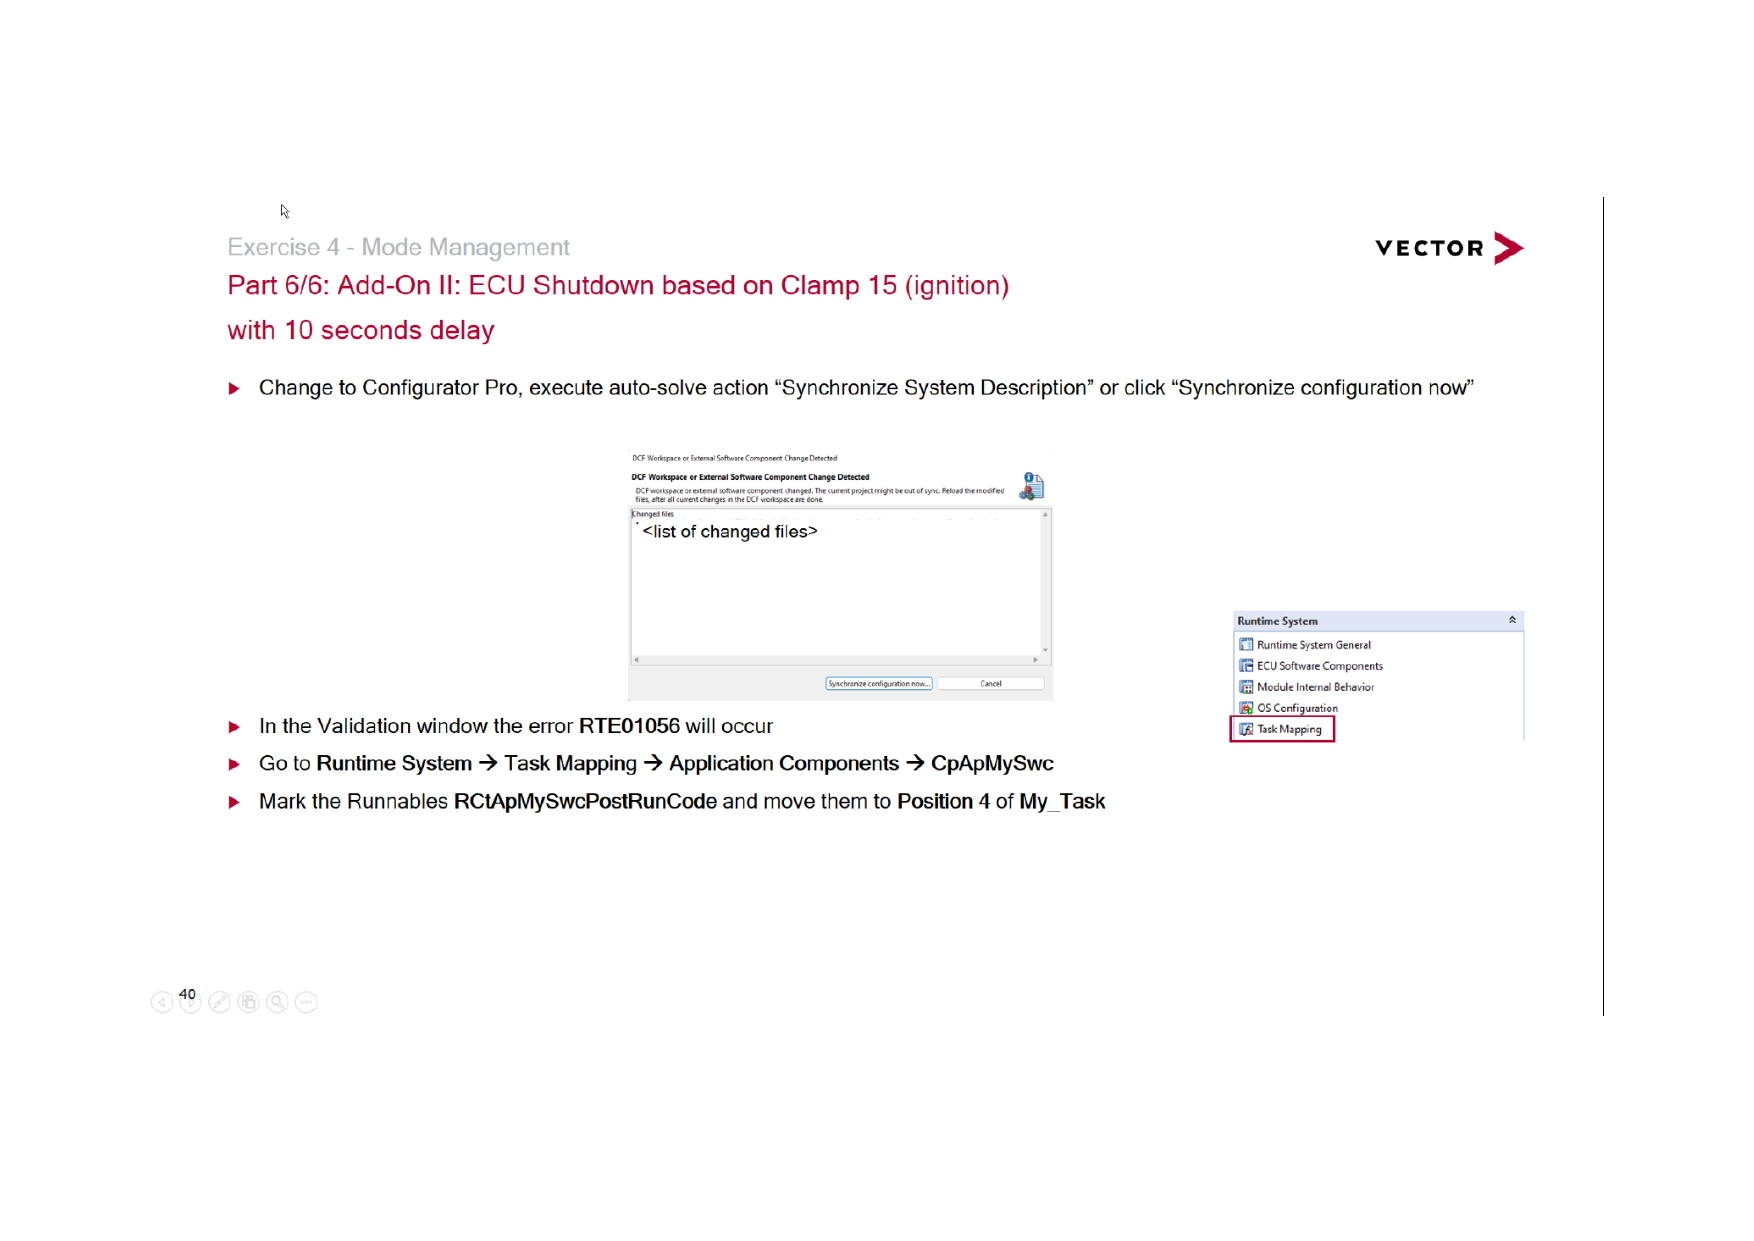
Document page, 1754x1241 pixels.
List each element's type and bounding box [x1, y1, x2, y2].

picture [150, 197, 1604, 1016]
